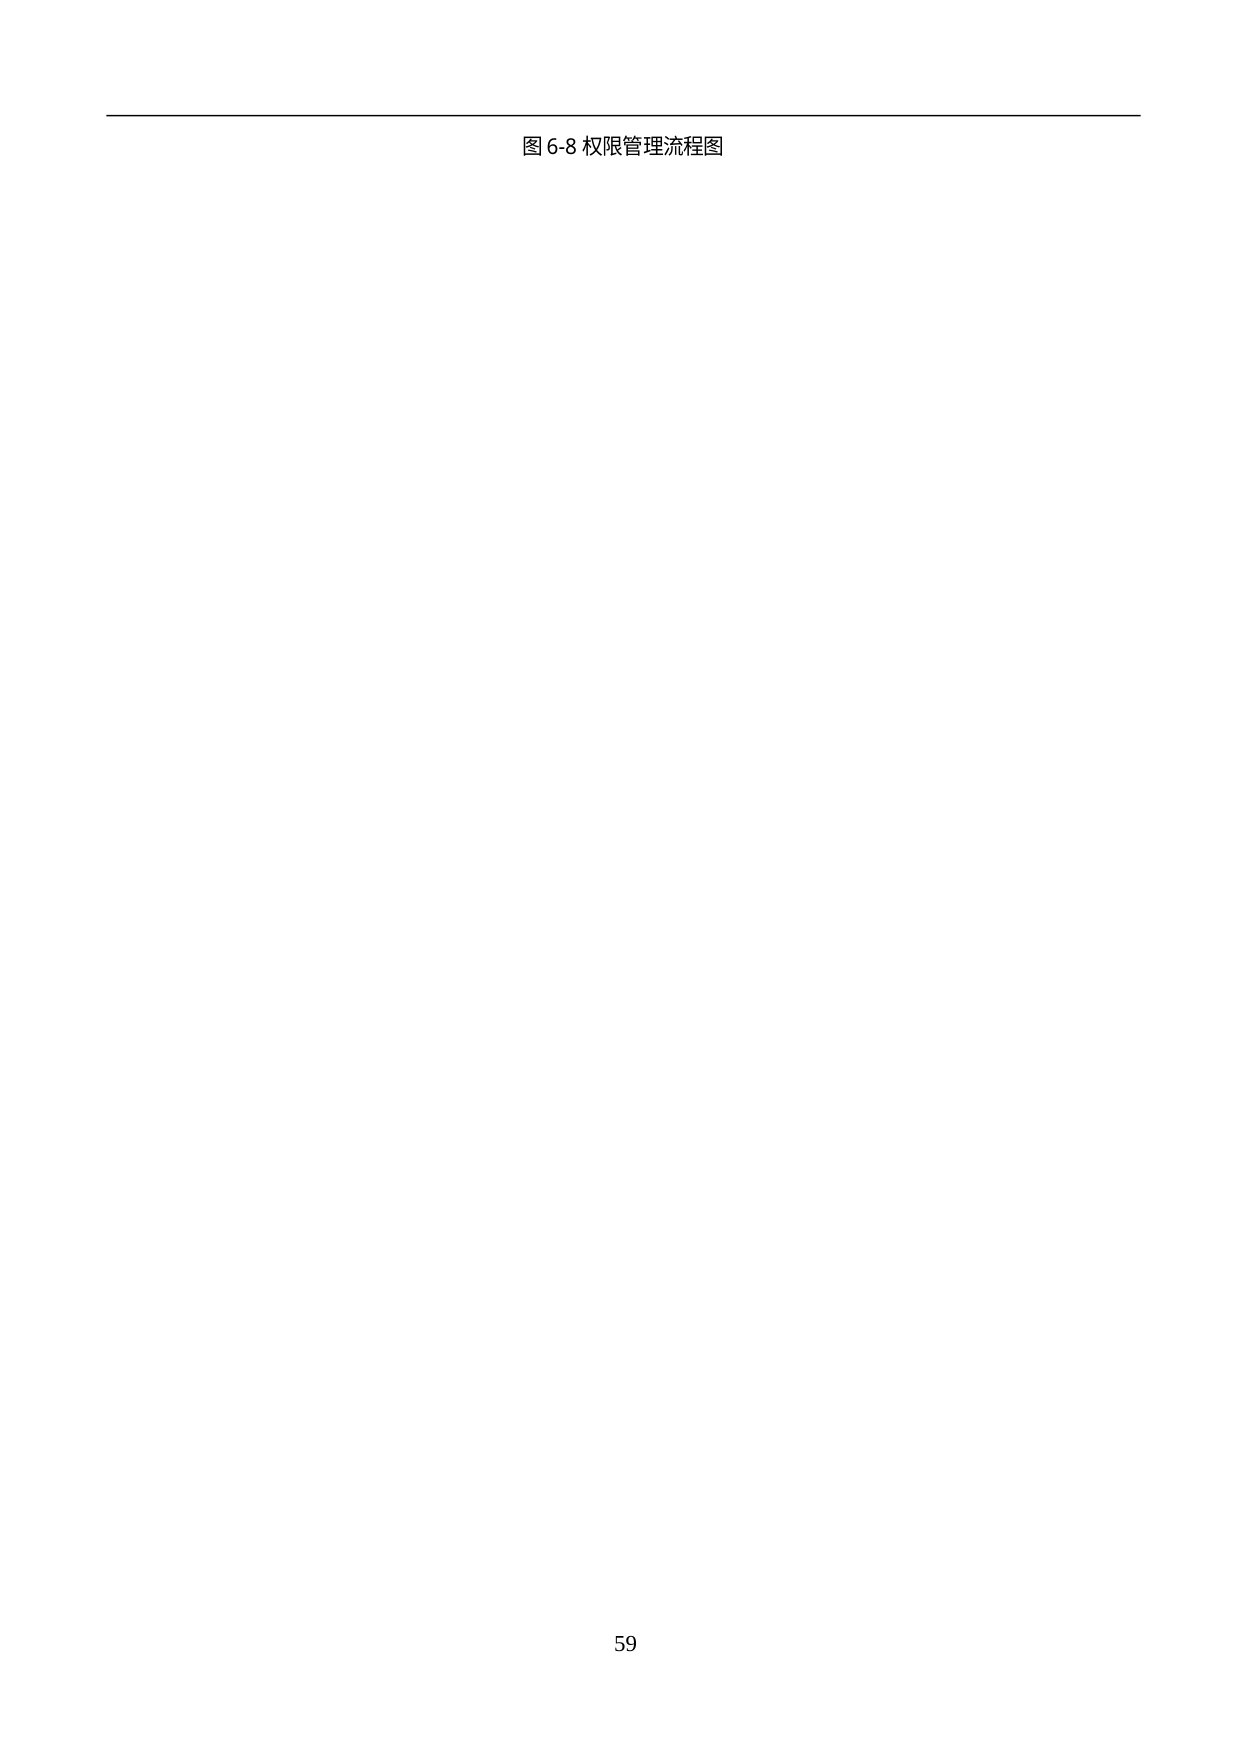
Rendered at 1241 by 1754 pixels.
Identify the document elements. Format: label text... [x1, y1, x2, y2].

text 图 6-8 权限管理流程图 [148, 129, 1098, 161]
